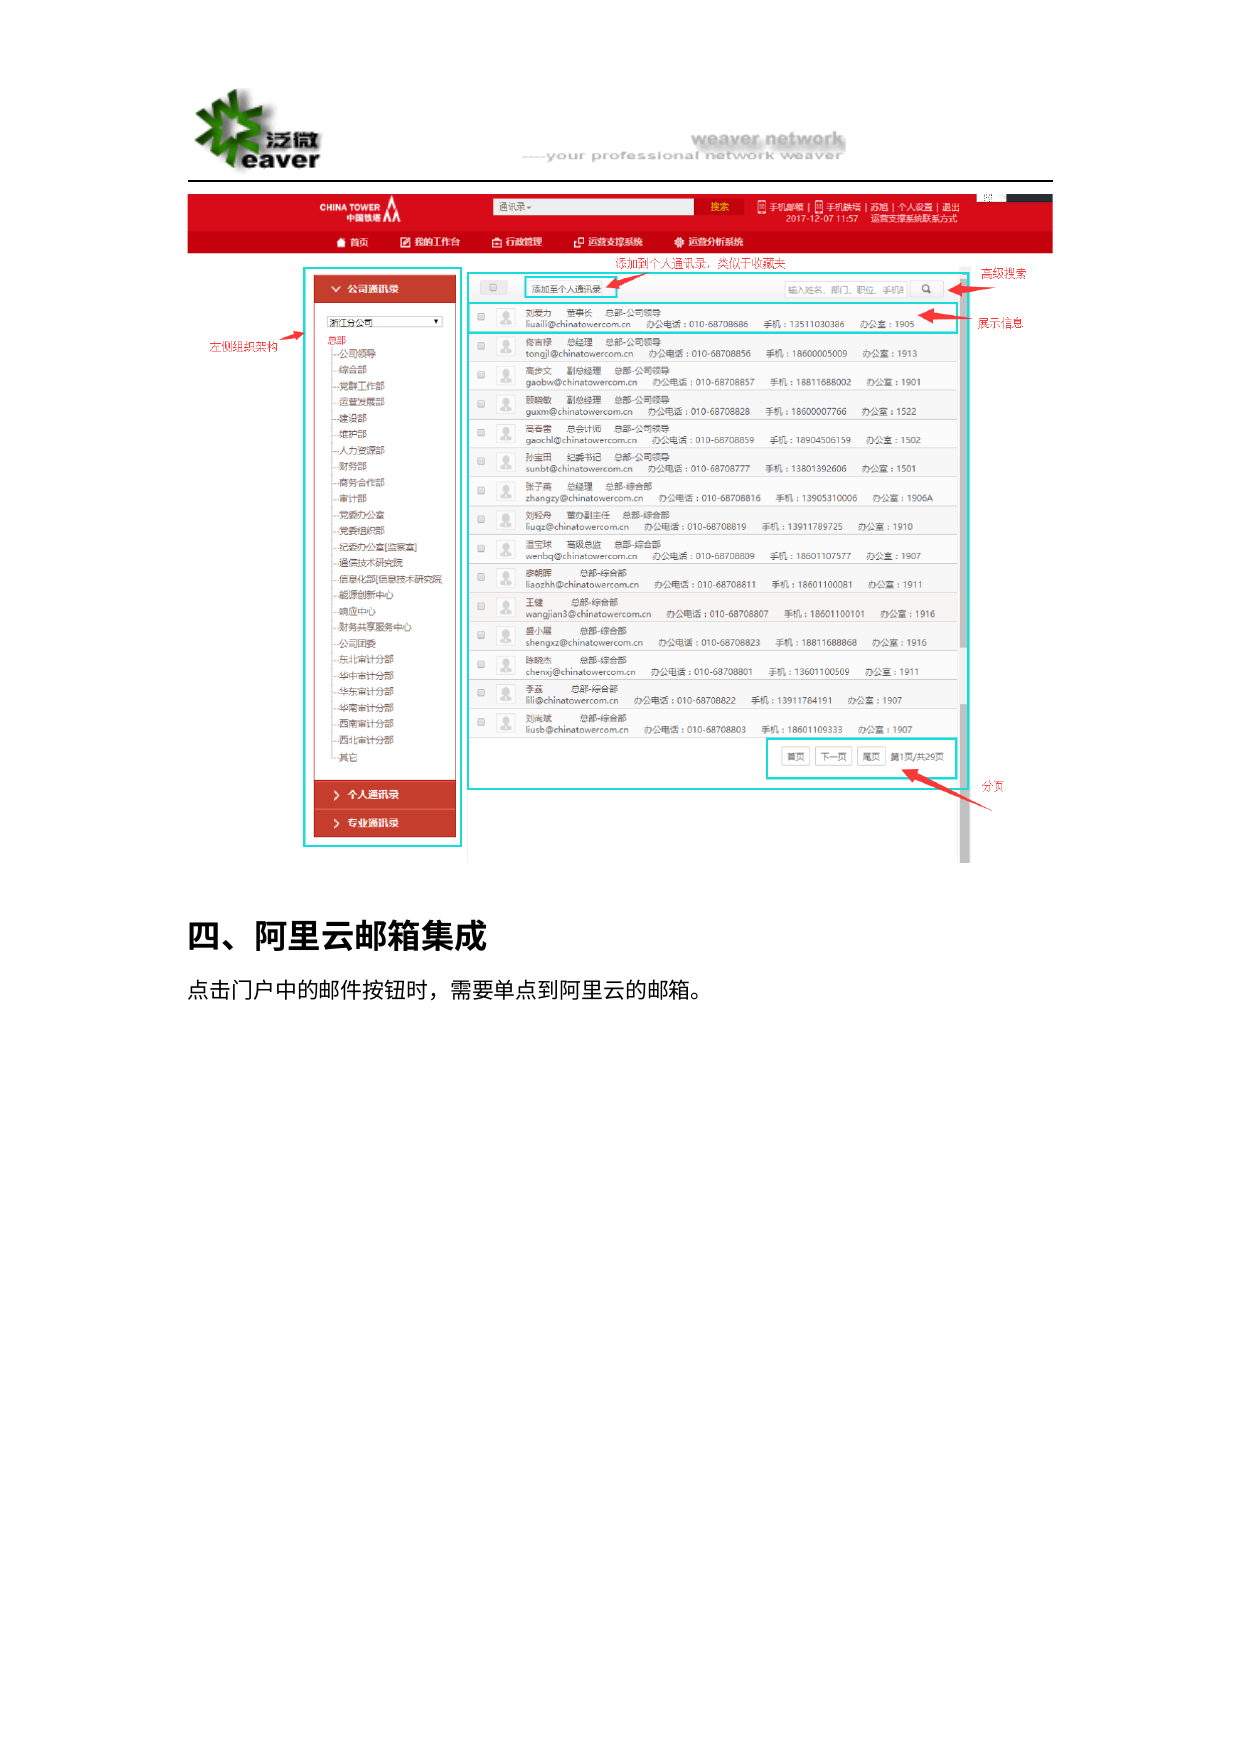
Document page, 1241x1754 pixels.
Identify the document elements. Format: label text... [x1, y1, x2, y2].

picture [470, 88, 846, 180]
picture [187, 194, 1053, 863]
picture [187, 88, 344, 181]
text 点击门户中的邮件按钮时，需要单点到阿里云的邮箱。 [187, 973, 1053, 1005]
title 四、阿里云邮箱集成 [187, 902, 1053, 967]
